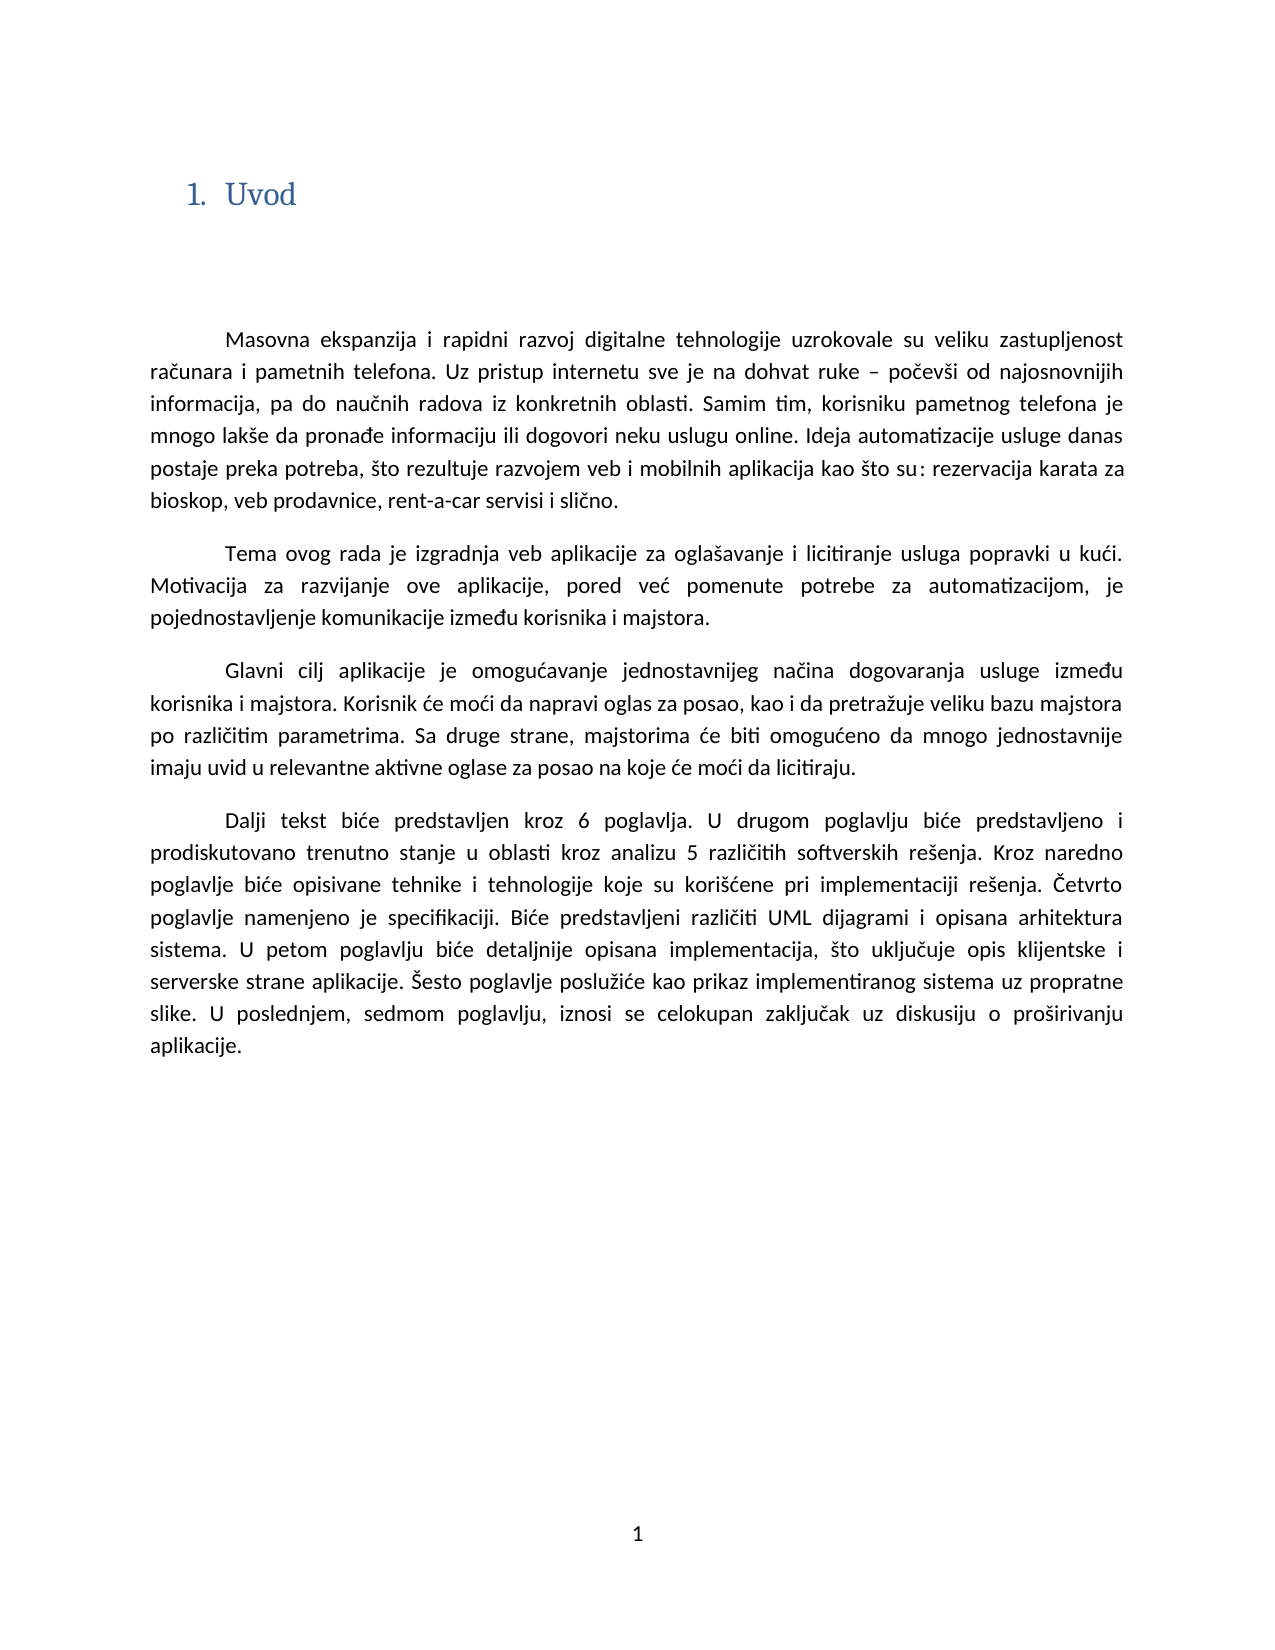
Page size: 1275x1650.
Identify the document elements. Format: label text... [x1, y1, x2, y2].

text Tema ovog rada je izgradnja veb aplikacije za oglašavanje i licitiranje usluga popravki u kući. Motivacija za razvijanje ove aplikacije, pored već pomenute potrebe za automatizacijom, je pojednostavljenje komunikacije između korisnika i majstora. [150, 539, 1125, 631]
subtitle Uvod [187, 175, 1125, 213]
text Dalji tekst biće predstavljen kroz 6 poglavlja. U drugom poglavlju biće predstavljeno i prodiskutovano trenutno stanje u oblasti kroz analizu 5 različitih softverskih rešenja. Kroz naredno poglavlje biće opisivane tehnike i tehnologije koje su korišćene pri implementaciji rešenja. Četvrto poglavlje namenjeno je specifikaciji. Biće predstavljeni različiti UML dijagrami i opisana arhitektura sistema. U petom poglavlju biće detaljnije opisana implementacija, što uključuje opis klijentske i serverske strane aplikacije. Šesto poglavlje poslužiće kao prikaz implementiranog sistema uz propratne slike. U poslednjem, sedmom poglavlju, iznosi se celokupan zaključak uz diskusiju o proširivanju aplikacije. [150, 806, 1125, 1059]
text Glavni cilj aplikacije je omogućavanje jednostavnijeg načina dogovaranja usluge između korisnika i majstora. Korisnik će moći da napravi oglas za posao, kao i da pretražuje veliku bazu majstora po različitim parametrima. Sa druge strane, majstorima će biti omogućeno da mnogo jednostavnije imaju uvid u relevantne aktivne oglase za posao na koje će moći da licitiraju. [150, 656, 1125, 781]
text Masovna ekspanzija i rapidni razvoj digitalne tehnologije uzrokovale su veliku zastupljenost računara i pametnih telefona. Uz pristup internetu sve je na dohvat ruke – počevši od najosnovnijih informacija, pa do naučnih radova iz konkretnih oblasti. Samim tim, korisniku pametnog telefona je mnogo lakše da pronađe informaciju ili dogovori neku uslugu online. Ideja automatizacije usluge danas postaje preka potreba, što rezultuje razvojem veb i mobilnih aplikacija kao što su: rezervacija karata za bioskop, veb prodavnice, rent-a-car servisi i slično. [150, 325, 1125, 514]
